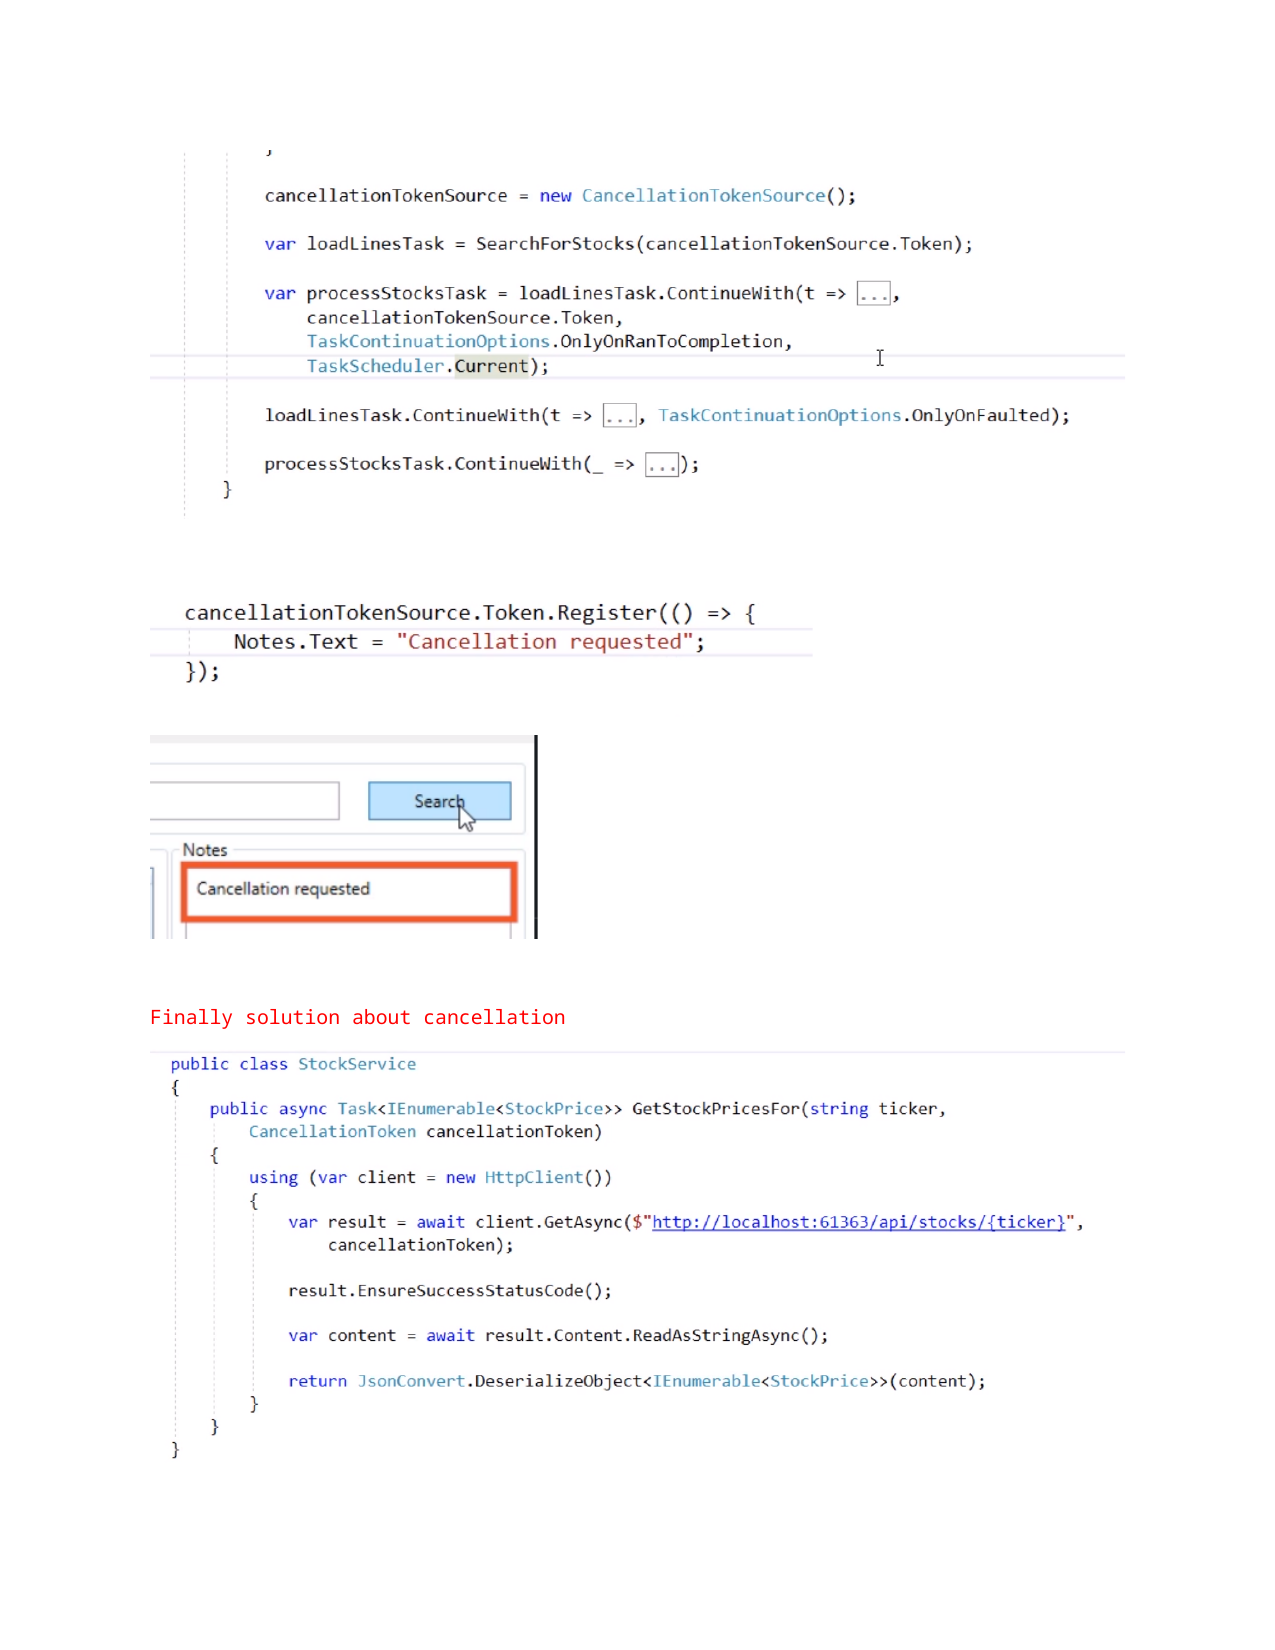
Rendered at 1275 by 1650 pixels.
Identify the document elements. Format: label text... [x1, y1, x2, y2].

picture [150, 150, 1125, 519]
picture [150, 582, 813, 717]
picture [150, 735, 538, 939]
text Finally solution about cancellation [150, 1003, 1125, 1030]
picture [150, 1049, 1125, 1477]
